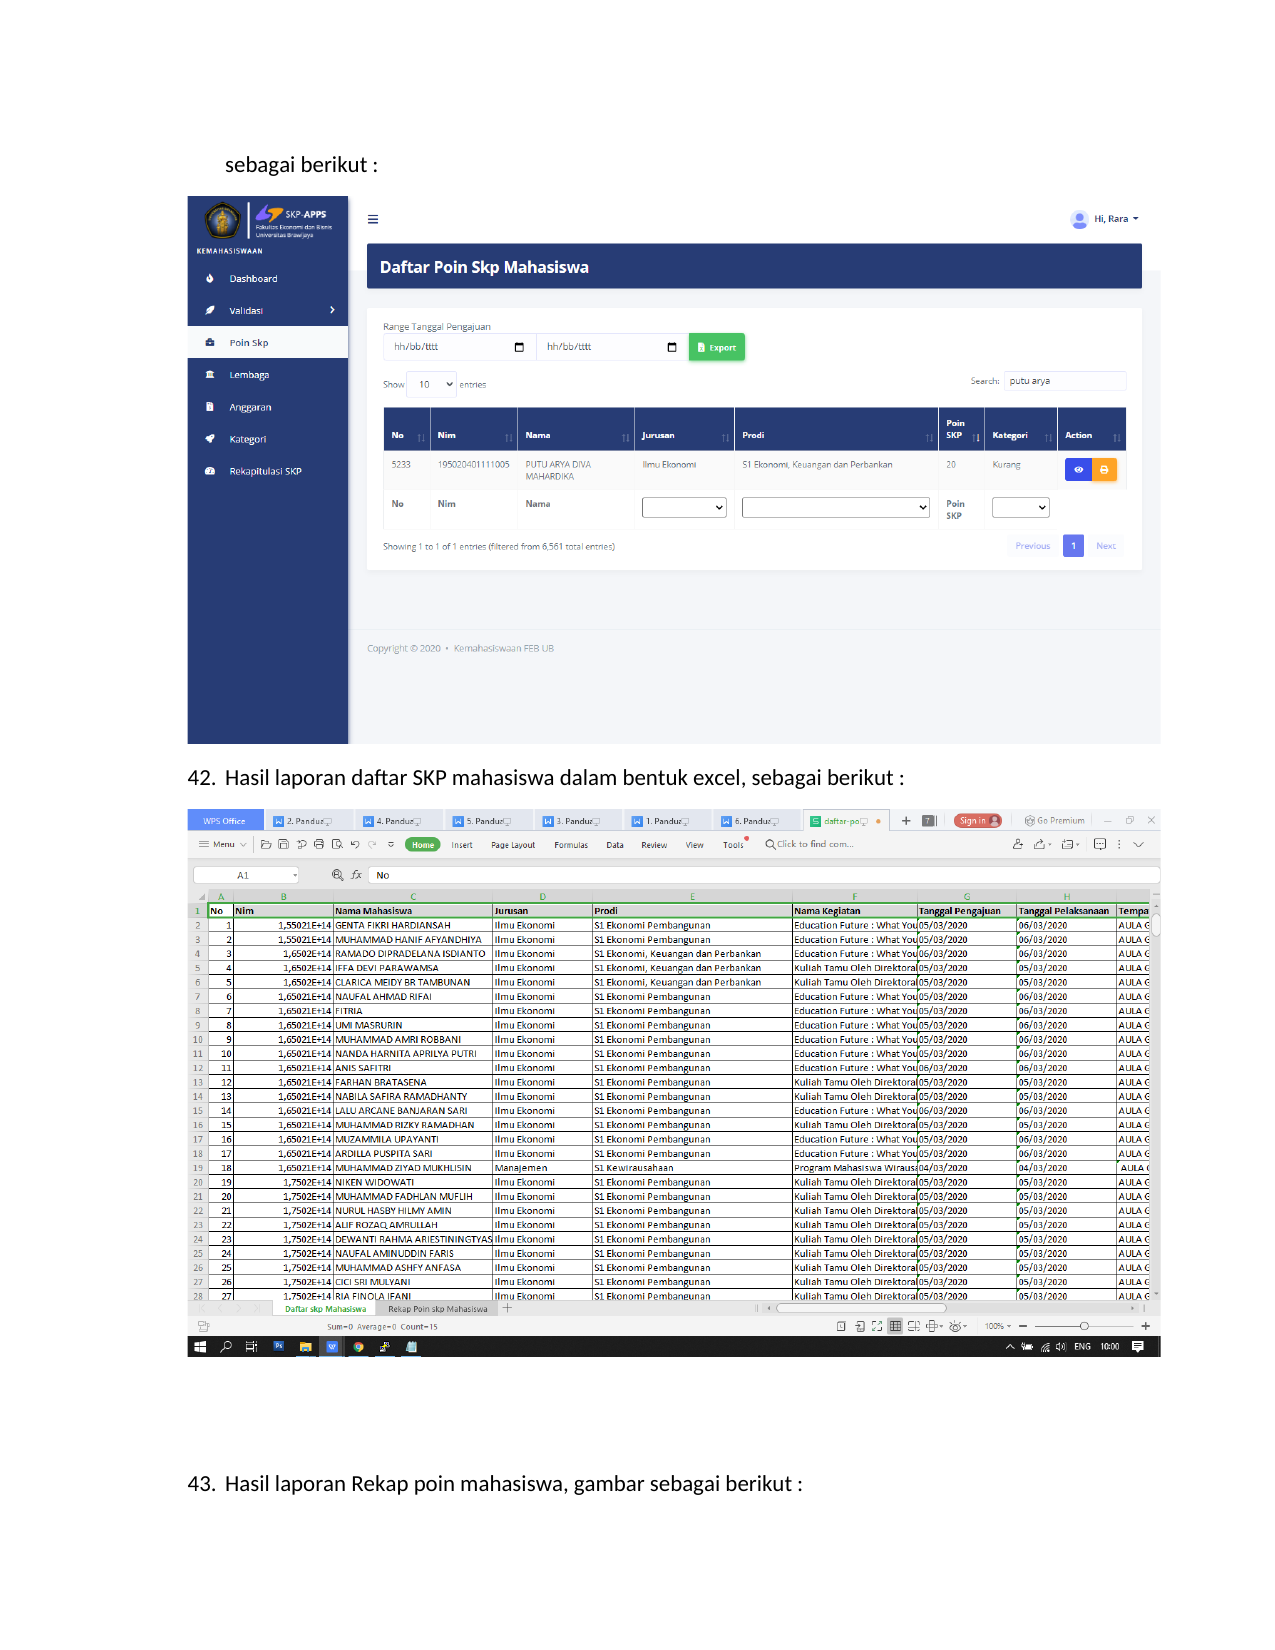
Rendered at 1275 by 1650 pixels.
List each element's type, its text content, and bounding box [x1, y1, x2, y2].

list Hasil laporan daftar SKP mahasiswa dalam bentuk excel, sebagai berikut : [187, 763, 1125, 791]
picture [187, 809, 1161, 1357]
list Hasil laporan Rekap poin mahasiswa, gambar sebagai berikut : [187, 1469, 1125, 1498]
picture [187, 196, 1161, 744]
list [187, 150, 1125, 178]
